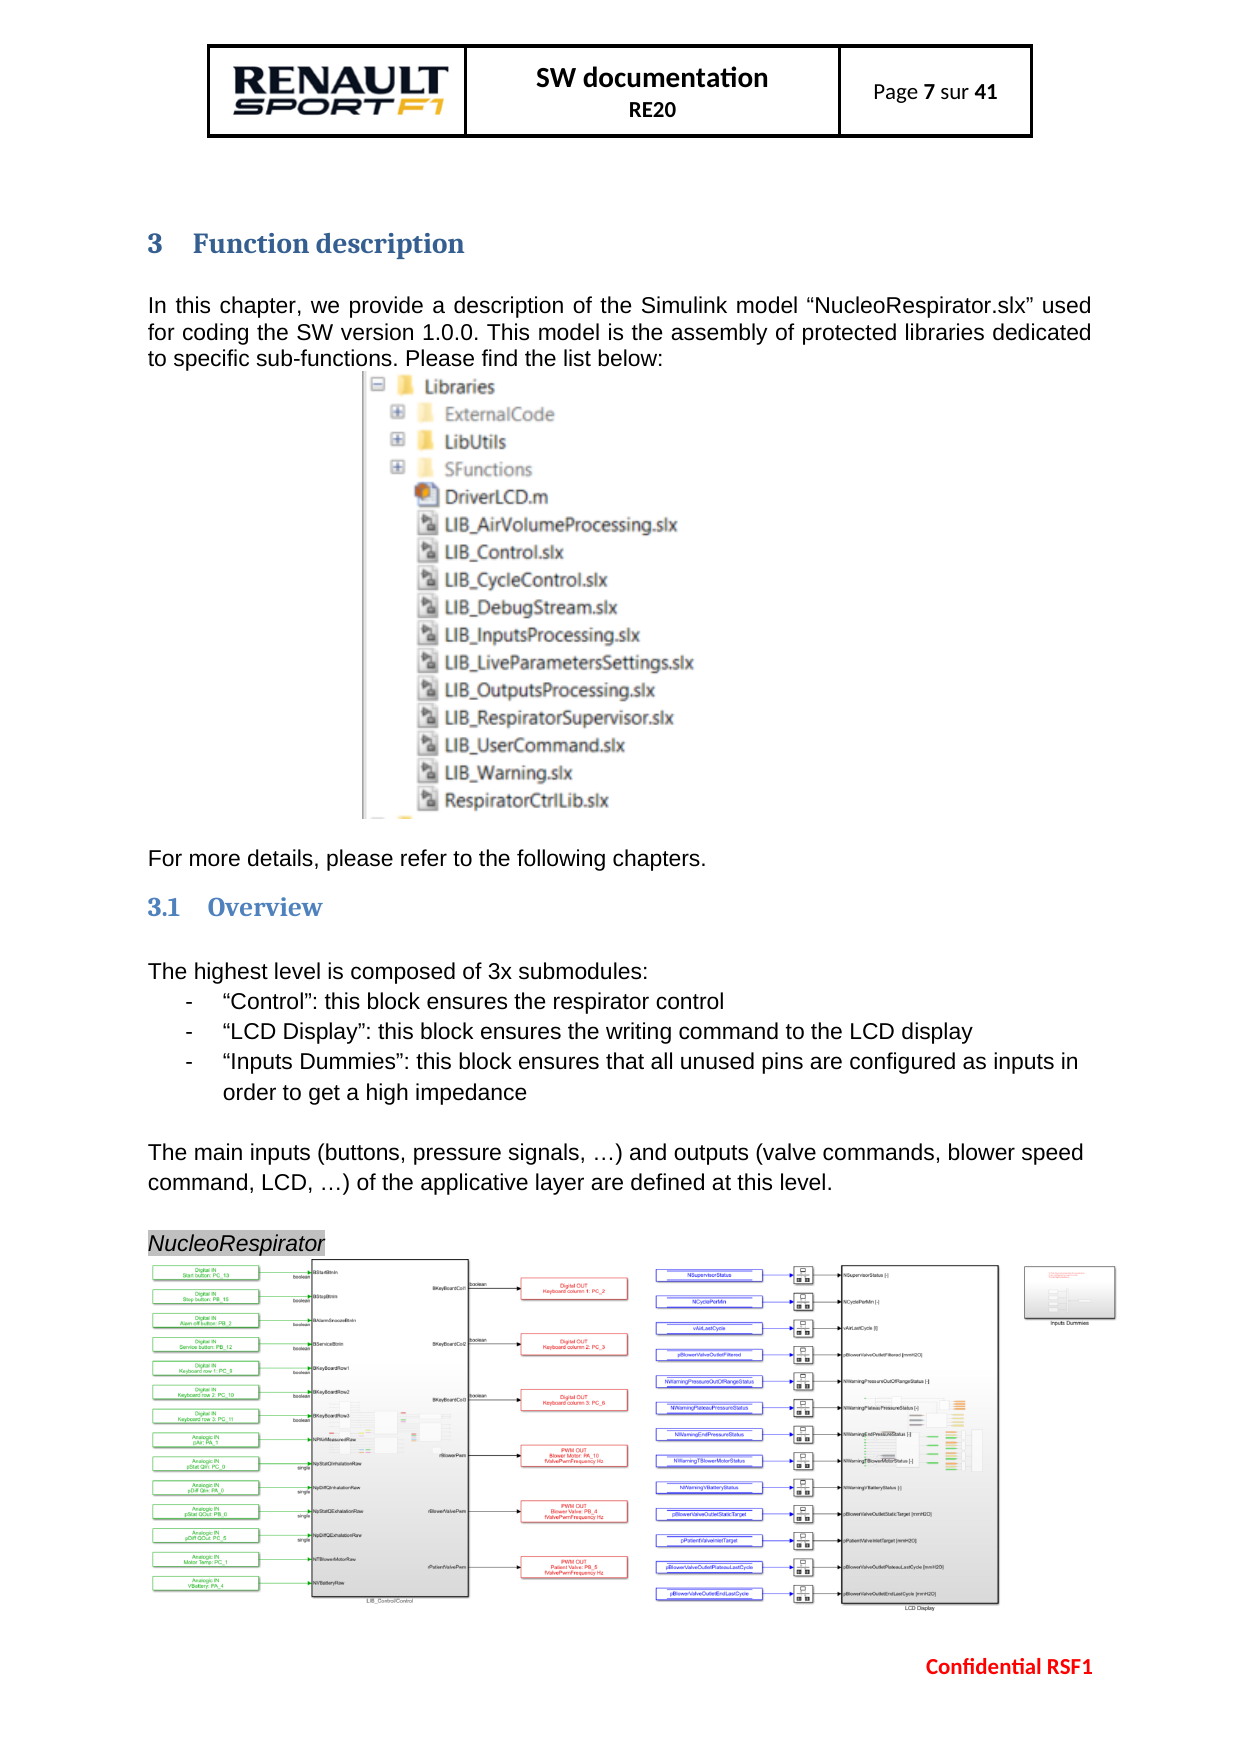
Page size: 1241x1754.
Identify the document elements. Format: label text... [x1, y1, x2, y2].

text In this chapter, we provide a description of the Simulink model “NucleoRespirator.slx” used for coding the SW version 1.0.0. This model is the assembly of protected libraries dedicated to specific sub-functions. Please find the list below: [148, 292, 1093, 371]
list “LCD Display”: this block ensures the writing command to the LCD display [185, 1018, 1093, 1044]
text The highest level is composed of 3x submodules: [148, 958, 1093, 984]
picture [362, 371, 878, 819]
text NucleoRespirator [148, 1229, 1093, 1256]
picture [220, 58, 455, 124]
subtitle Function description [148, 227, 1093, 261]
text The main inputs (buttons, pressure signals, …) and outputs (valve commands, blower speed command, LCD, …) of the applicative layer are defined at this level. [148, 1139, 1093, 1195]
list “Inputs Dummies”: this block ensures that all unused pins are configured as inputs in order to get a high impedance [185, 1048, 1093, 1105]
picture [147, 1259, 1118, 1617]
list “Control”: this block ensures the respirator control [185, 988, 1093, 1014]
text For more details, please refer to the following chapters. [148, 844, 1093, 871]
subtitle Overview [148, 892, 1093, 923]
